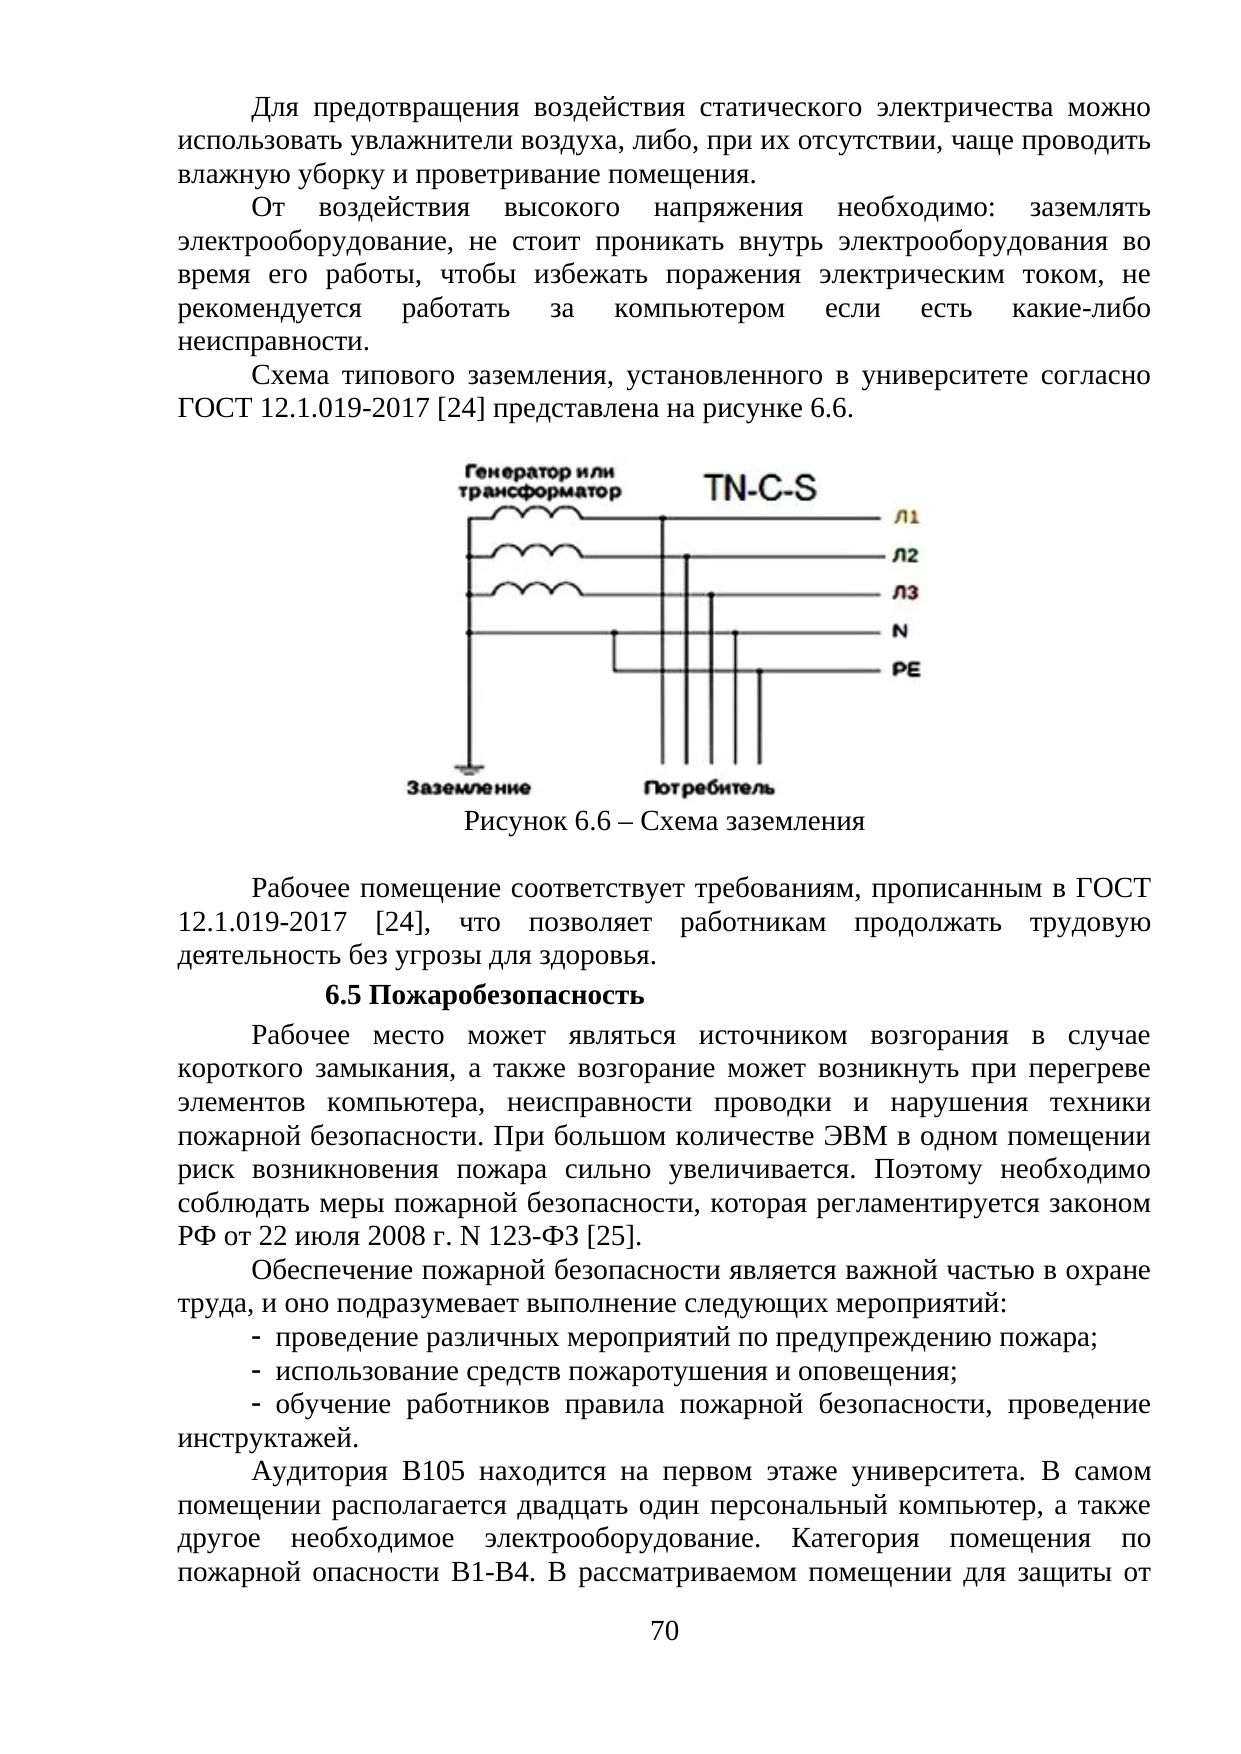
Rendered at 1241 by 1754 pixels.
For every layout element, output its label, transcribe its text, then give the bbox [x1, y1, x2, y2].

text Обеспечение пожарной безопасности является важной частью в охране труда, и оно подразумевает выполнение следующих мероприятий: [177, 1252, 1152, 1319]
text От воздействия высокого напряжения необходимо: заземлять электрооборудование, не стоит проникать внутрь электрооборудования во время его работы, чтобы избежать поражения электрическим током, не рекомендуется работать за компьютером если есть какие-либо неисправности. [177, 189, 1152, 357]
text Для предотвращения воздействия статического электричества можно использовать увлажнители воздуха, либо, при их отсутствии, чаще проводить влажную уборку и проветривание помещения. [177, 89, 1152, 189]
subtitle Пожаробезопасность [251, 977, 1152, 1011]
text Схема типового заземления, установленного в университете согласно ГОСТ 12.1.019-2017 [24] представлена на рисунке 6.6. [177, 357, 1152, 424]
list проведение различных мероприятий по предупреждению пожара; [177, 1319, 1152, 1353]
text Рабочее помещение соответствует требованиям, прописанным в ГОСТ 12.1.019-2017 [24], что позволяет работникам продолжать трудовую деятельность без угрозы для здоровья. [177, 870, 1152, 971]
text Рисунок 6.6 – Схема заземления [177, 803, 1152, 837]
list обучение работников правила пожарной безопасности, проведение инструктажей. [177, 1386, 1152, 1453]
list использование средств пожаротушения и оповещения; [177, 1353, 1152, 1386]
picture [401, 457, 928, 804]
text Рабочее место может являться источником возгорания в случае короткого замыкания, а также возгорание может возникнуть при перегреве элементов компьютера, неисправности проводки и нарушения техники пожарной безопасности. При большом количестве ЭВМ в одном помещении риск возникновения пожара сильно увеличивается. Поэтому необходимо соблюдать меры пожарной безопасности, которая регламентируется законом РФ от 22 июля 2008 г. N 123-ФЗ [25]. [177, 1017, 1152, 1252]
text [177, 1453, 1152, 1588]
